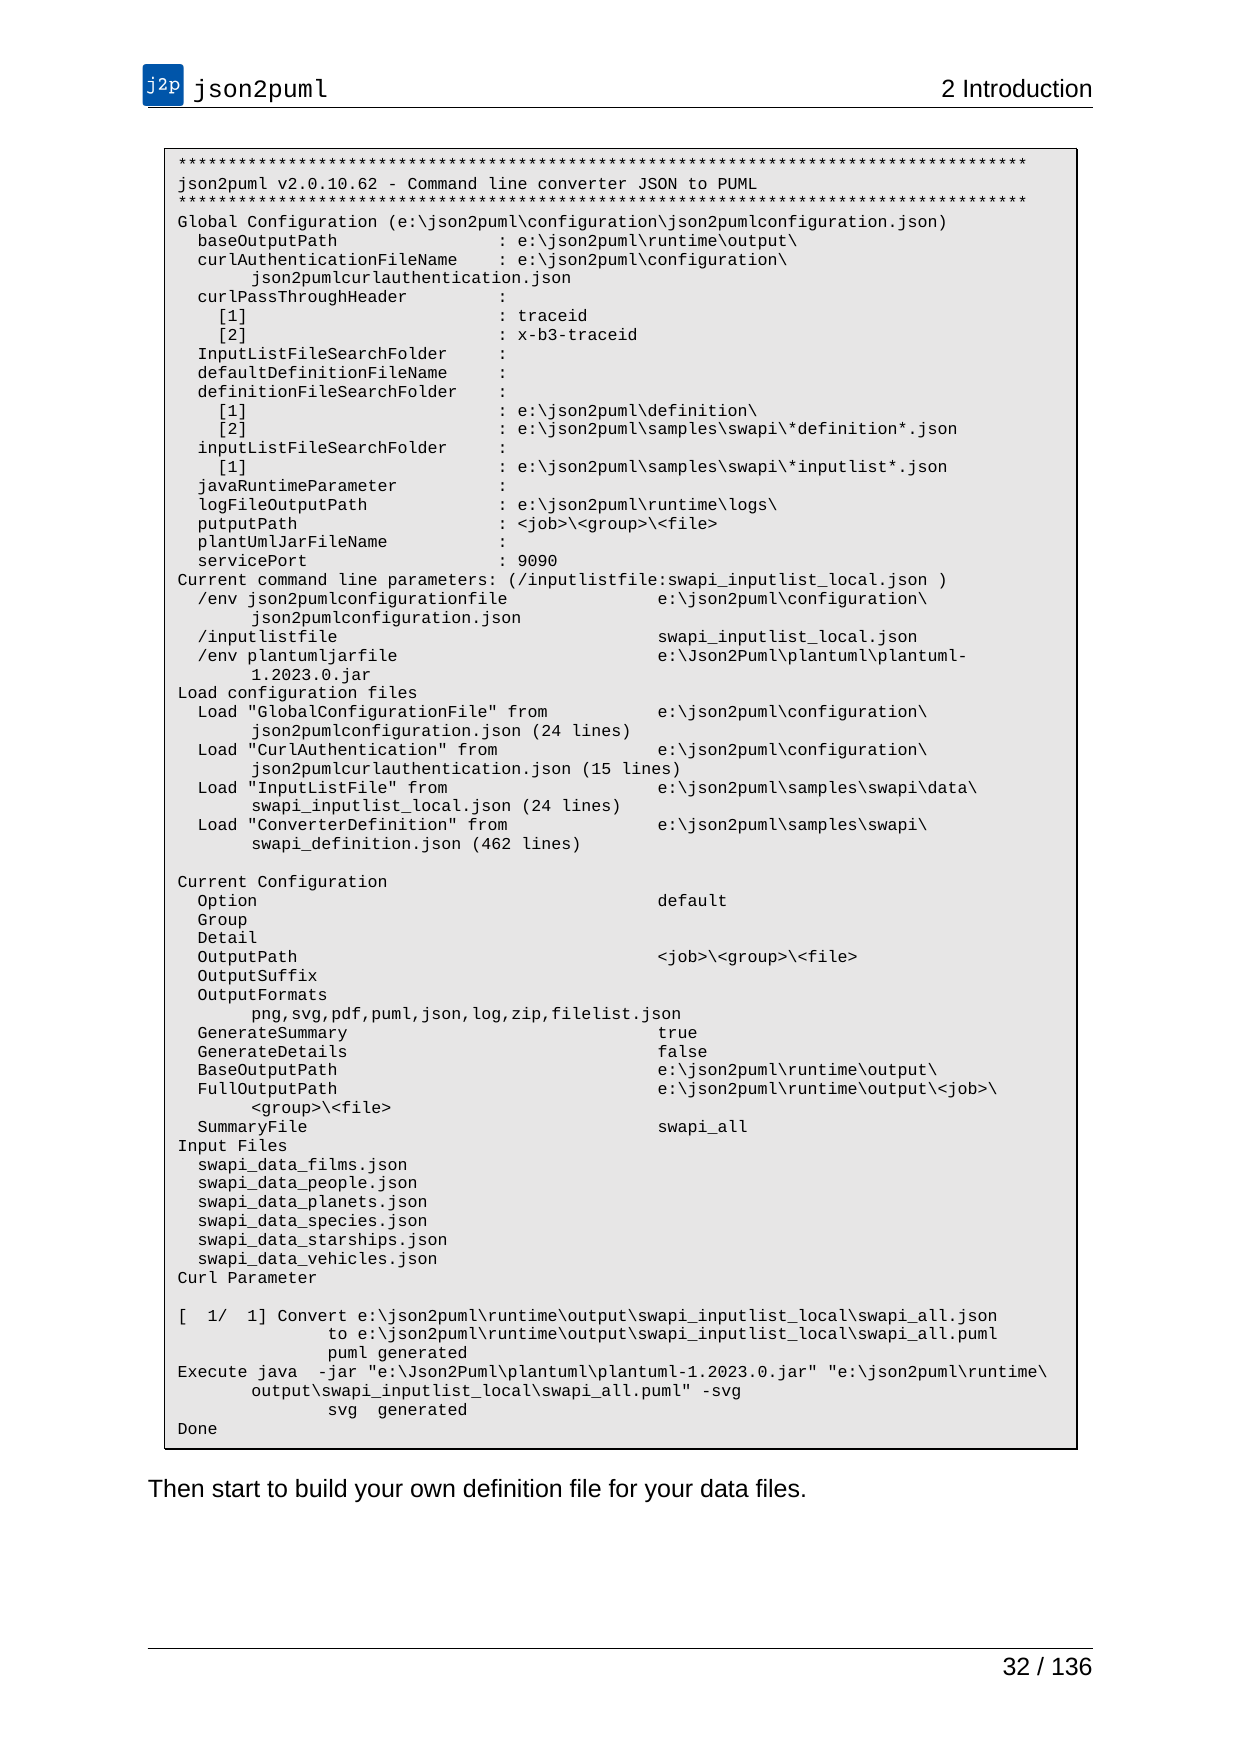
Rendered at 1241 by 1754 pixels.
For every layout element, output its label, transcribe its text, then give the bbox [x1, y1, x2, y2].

text swapi_data_starships.json [165, 1222, 1076, 1241]
picture [142, 64, 184, 106]
text Execute java -jar "e:\Json2Puml\plantuml\plantuml-1.2023.0.jar" "e:\json2puml\runtime\output\swapi_inputlist_local\swapi_all.puml" -svg [165, 1354, 1076, 1392]
text [2] : e:\json2puml\samples\swapi\*definition*.json [165, 412, 1076, 430]
text definitionFileSearchFolder : [165, 374, 1076, 393]
text swapi_data_vehicles.json [165, 1241, 1076, 1260]
text svg generated [165, 1392, 1076, 1411]
text ************************************************************************************* [165, 185, 1076, 204]
text swapi_data_species.json [165, 1203, 1076, 1222]
text Load "ConverterDefinition" from e:\json2puml\samples\swapi\swapi_definition.json (462 lines) [165, 807, 1076, 845]
text curlPassThroughHeader : [165, 279, 1076, 298]
text baseOutputPath : e:\json2puml\runtime\output\ [165, 223, 1076, 242]
text json2puml v2.0.10.62 - Command line converter JSON to PUML [165, 166, 1076, 185]
text puml generated [165, 1335, 1076, 1354]
text OutputSuffix [165, 958, 1076, 977]
text Load "CurlAuthentication" from e:\json2puml\configuration\json2pumlcurlauthentication.json (15 lines) [165, 732, 1076, 770]
text OutputPath <job>\<group>\<file> [165, 939, 1076, 958]
text SummaryFile swapi_all [165, 1109, 1076, 1128]
text Done [165, 1411, 1076, 1448]
text Load "InputListFile" from e:\json2puml\samples\swapi\data\swapi_inputlist_local.json (24 lines) [165, 770, 1076, 807]
text Group [165, 902, 1076, 921]
text [ 1/ 1] Convert e:\json2puml\runtime\output\swapi_inputlist_local\swapi_all.json [165, 1298, 1076, 1317]
text ************************************************************************************* [165, 149, 1076, 166]
text Current command line parameters: (/inputlistfile:swapi_inputlist_local.json ) [165, 562, 1076, 581]
text plantUmlJarFileName : [165, 525, 1076, 543]
text Curl Parameter [165, 1260, 1076, 1279]
text Load "GlobalConfigurationFile" from e:\json2puml\configuration\json2pumlconfiguration.json (24 lines) [165, 694, 1076, 732]
text /env plantumljarfile e:\Json2Puml\plantuml\plantuml-1.2023.0.jar [165, 638, 1076, 676]
text defaultDefinitionFileName : [165, 355, 1076, 374]
text inputListFileSearchFolder : [165, 430, 1076, 449]
text putputPath : <job>\<group>\<file> [165, 506, 1076, 525]
text to e:\json2puml\runtime\output\swapi_inputlist_local\swapi_all.puml [165, 1317, 1076, 1335]
text OutputFormats png,svg,pdf,puml,json,log,zip,filelist.json [165, 977, 1076, 1015]
text logFileOutputPath : e:\json2puml\runtime\logs\ [165, 487, 1076, 506]
text swapi_data_people.json [165, 1166, 1076, 1184]
text curlAuthenticationFileName : e:\json2puml\configuration\json2pumlcurlauthentication.json [165, 242, 1076, 279]
text Option default [165, 883, 1076, 902]
text swapi_data_planets.json [165, 1184, 1076, 1203]
text swapi_data_films.json [165, 1147, 1076, 1166]
text BaseOutputPath e:\json2puml\runtime\output\ [165, 1053, 1076, 1071]
text Detail [165, 921, 1076, 939]
text GenerateDetails false [165, 1034, 1076, 1053]
text /inputlistfile swapi_inputlist_local.json [165, 619, 1076, 638]
text GenerateSummary true [165, 1015, 1076, 1034]
text /env json2pumlconfigurationfile e:\json2puml\configuration\json2pumlconfiguration.json [165, 581, 1076, 619]
text [1] : traceid [165, 298, 1076, 317]
text servicePort : 9090 [165, 543, 1076, 562]
text [1] : e:\json2puml\definition\ [165, 393, 1076, 412]
text Current Configuration [165, 864, 1076, 883]
text javaRuntimeParameter : [165, 468, 1076, 487]
text [1] : e:\json2puml\samples\swapi\*inputlist*.json [165, 449, 1076, 468]
text InputListFileSearchFolder : [165, 336, 1076, 355]
text [2] : x-b3-traceid [165, 317, 1076, 336]
text Load configuration files [165, 676, 1076, 694]
text Then start to build your own definition file for your data files. [148, 1474, 1093, 1503]
text FullOutputPath e:\json2puml\runtime\output\<job>\<group>\<file> [165, 1071, 1076, 1109]
text Global Configuration (e:\json2puml\configuration\json2pumlconfiguration.json) [165, 204, 1076, 223]
text Input Files [165, 1128, 1076, 1147]
